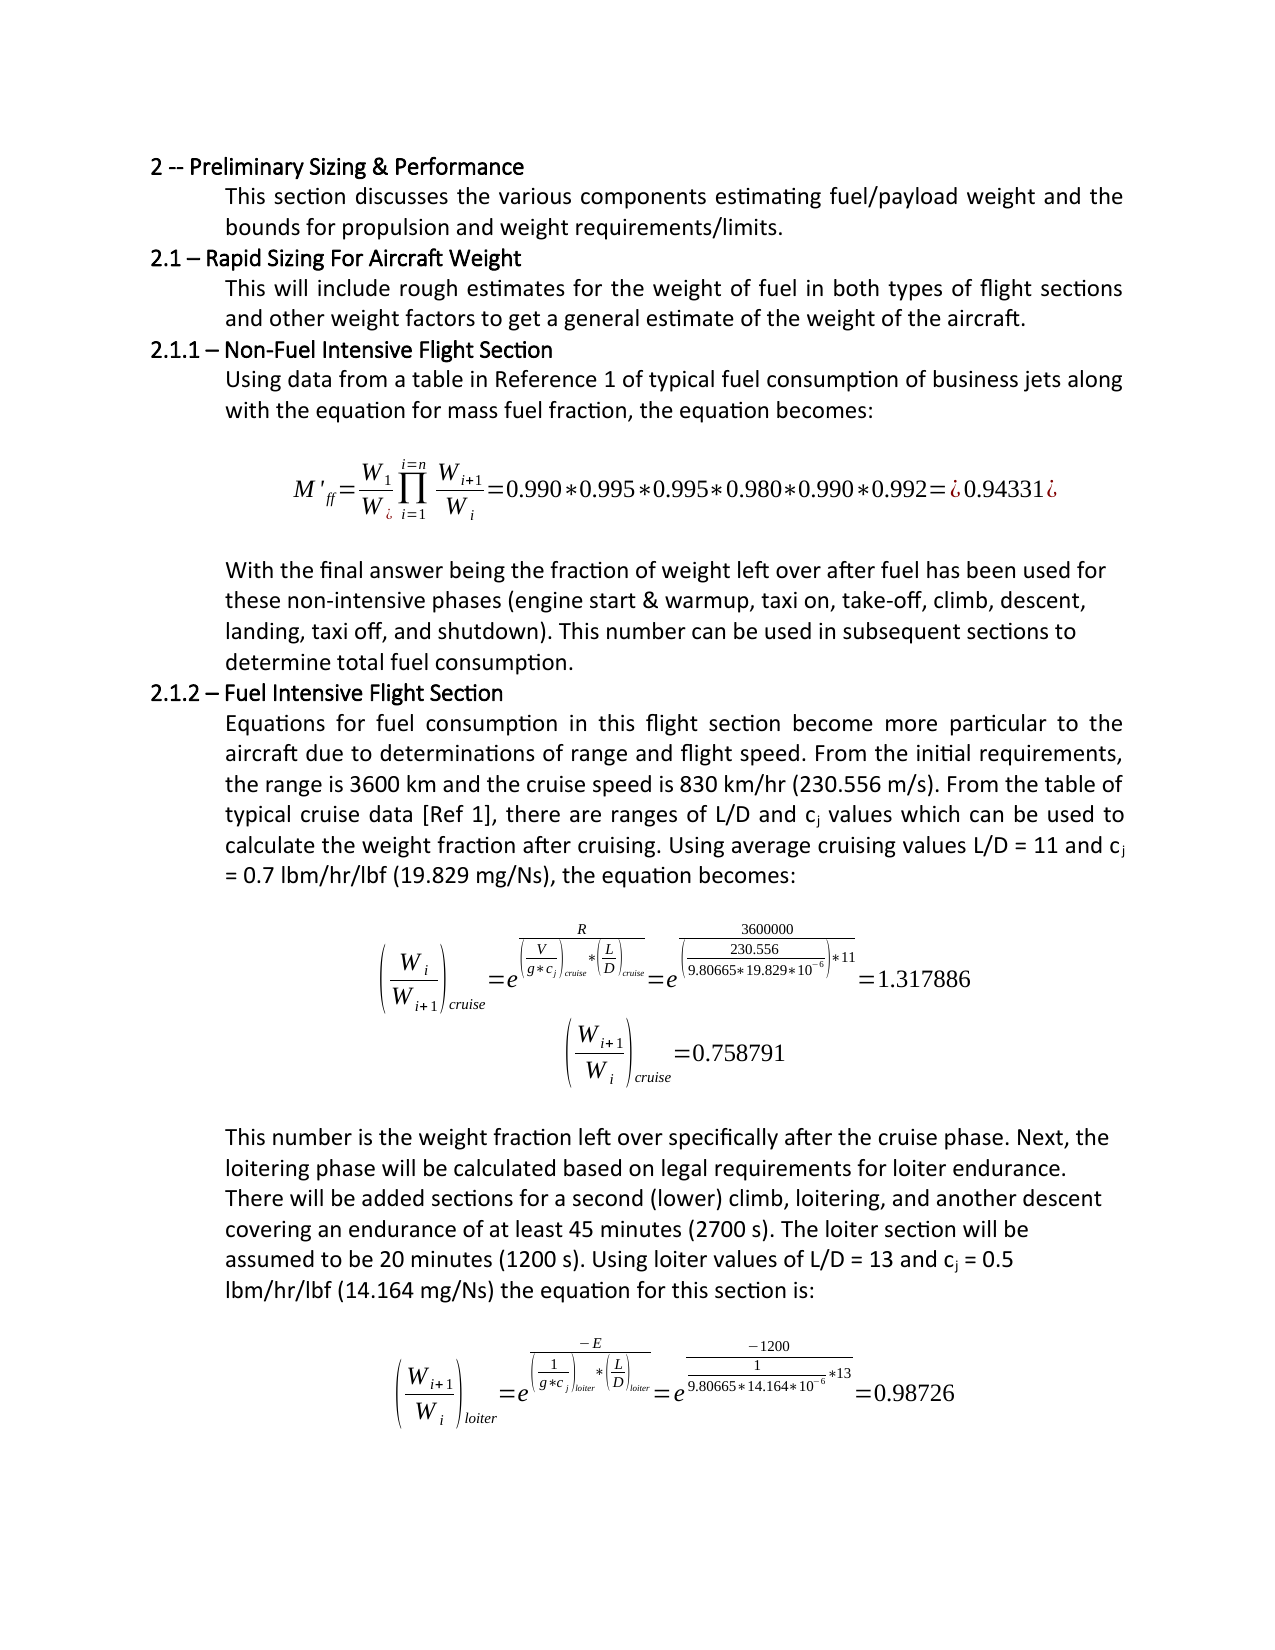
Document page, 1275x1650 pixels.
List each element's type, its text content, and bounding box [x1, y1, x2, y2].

text 2.1.1 – Non-Fuel Intensive Flight Section [150, 333, 1125, 364]
subtitle 2.1 – Rapid Sizing For Aircraft Weight [150, 242, 1125, 272]
text Using data from a table in Reference 1 of typical fuel consumption of business jets along with the equation for mass fuel fraction, the equation becomes: [225, 364, 1125, 425]
subtitle 2 -- Preliminary Sizing & Performance [150, 150, 1125, 181]
text This will include rough estimates for the weight of fuel in both types of flight sections and other weight factors to get a general estimate of the weight of the aircraft. [225, 272, 1125, 333]
text With the final answer being the fraction of weight left over after fuel has been used for these non-intensive phases (engine start & warmup, taxi on, take-off, climb, descent, landing, taxi off, and shutdown). This number can be used in subsequent sections to determine total fuel consumption. [225, 554, 1125, 676]
text Equations for fuel consumption in this flight section become more particular to the aircraft due to determinations of range and flight speed. From the initial requirements, the range is 3600 km and the cruise speed is 830 km/hr (230.556 m/s). From the table of typical cruise data [Ref 1], there are ranges of L/D and cj values which can be used to calculate the weight fraction after cruising. Using average cruising values L/D = 11 and cj = 0.7 lbm/hr/lbf (19.829 mg/Ns), the equation becomes: [225, 707, 1125, 890]
text 2.1.2 – Fuel Intensive Flight Section [150, 676, 1125, 707]
text This number is the weight fraction left over specifically after the cruise phase. Next, the loitering phase will be calculated based on legal requirements for loiter endurance. There will be added sections for a second (lower) climb, loitering, and another descent covering an endurance of at least 45 minutes (2700 s). The loiter section will be assumed to be 20 minutes (1200 s). Using loiter values of L/D = 13 and cj = 0.5 lbm/hr/lbf (14.164 mg/Ns) the equation for this section is: [225, 1121, 1125, 1304]
text This section discusses the various components estimating fuel/payload weight and the bounds for propulsion and weight requirements/limits. [225, 181, 1125, 242]
